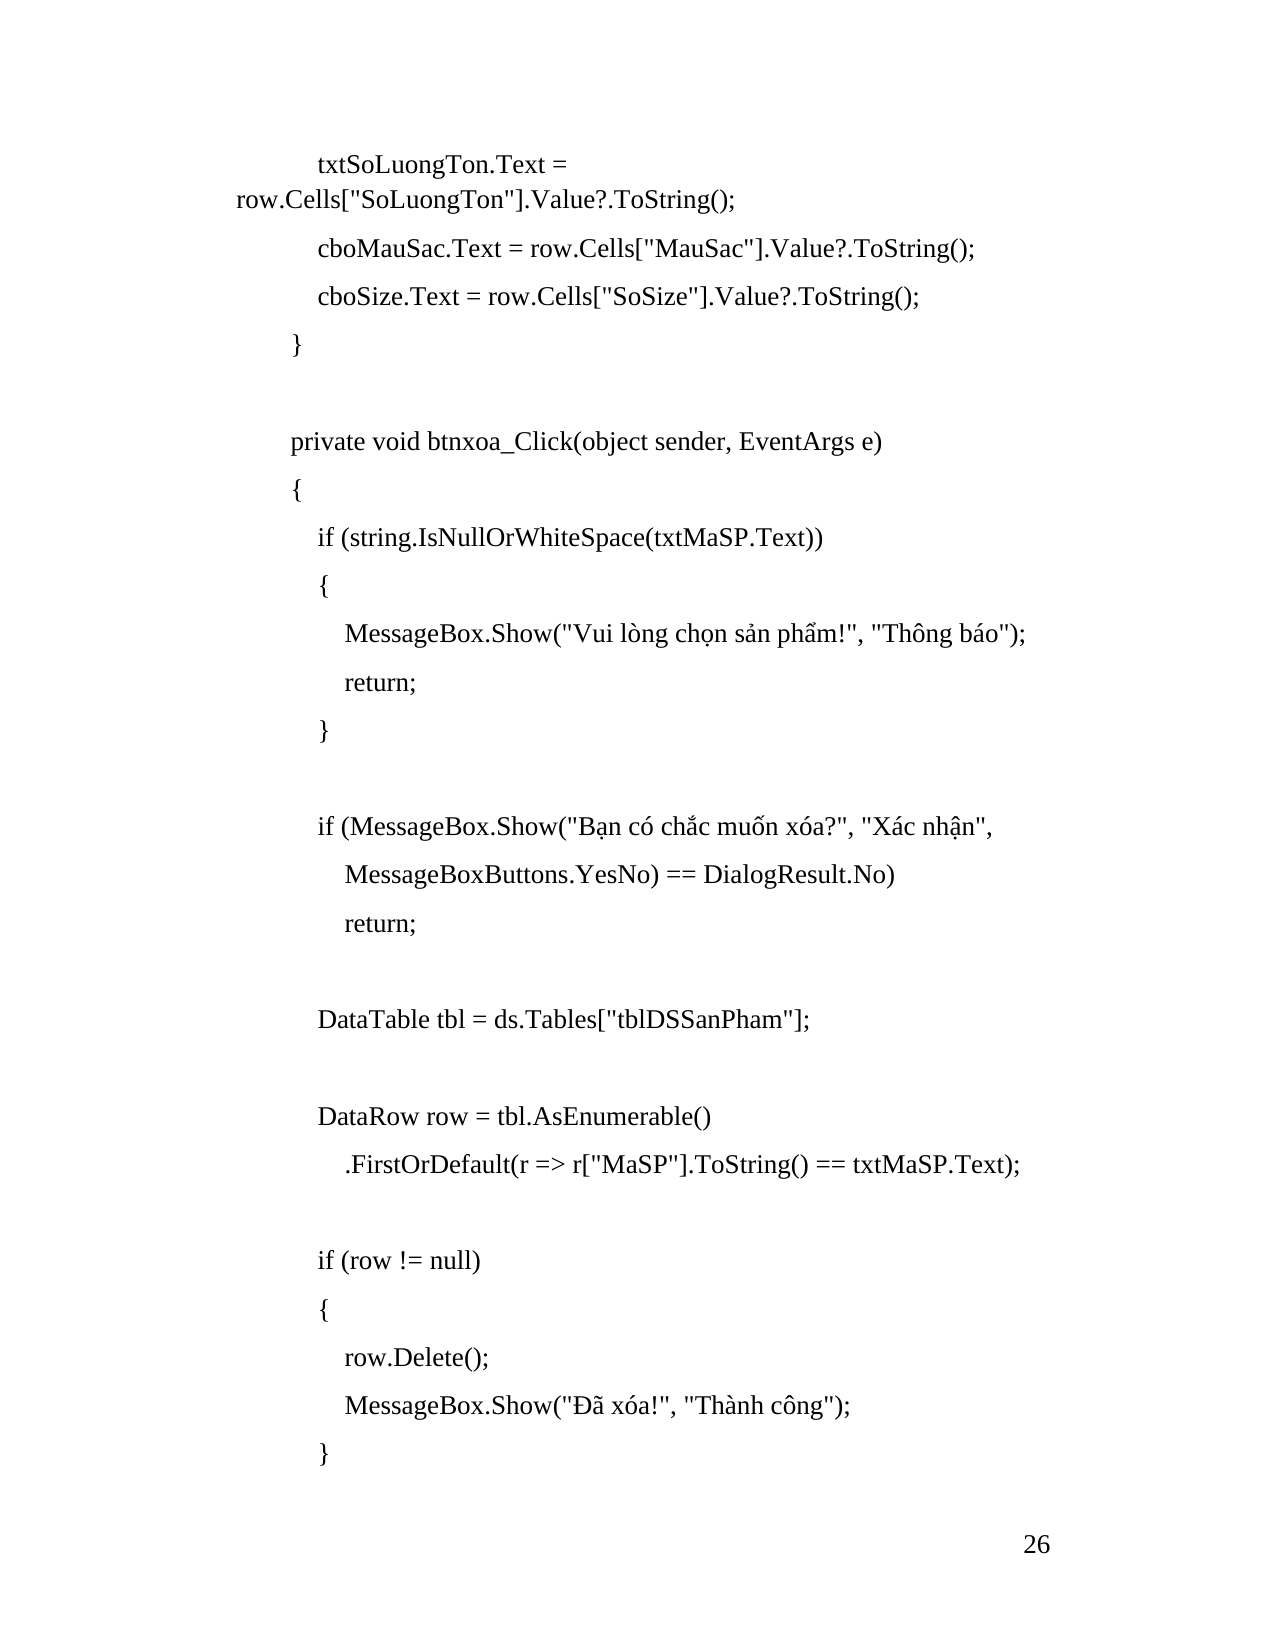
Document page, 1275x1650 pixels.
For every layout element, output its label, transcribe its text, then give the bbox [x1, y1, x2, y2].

text if (MessageBox.Show("Bạn có chắc muốn xóa?", "Xác nhận", [236, 810, 1050, 842]
text } [236, 714, 1050, 745]
text private void btnxoa_Click(object sender, EventArgs e) [236, 424, 1050, 456]
text .FirstOrDefault(r => r["MaSP"].ToString() == txtMaSP.Text); [236, 1148, 1050, 1179]
text { [236, 473, 1050, 504]
text cboMauSac.Text = row.Cells["MauSac"].Value?.ToString(); [236, 232, 1050, 263]
text MessageBoxButtons.YesNo) == DialogResult.No) [236, 859, 1050, 890]
text MessageBox.Show("Vui lòng chọn sản phẩm!", "Thông báo"); [236, 617, 1050, 649]
text txtSoLuongTon.Text = row.Cells["SoLuongTon"].Value?.ToString(); [236, 148, 1050, 214]
text return; [236, 907, 1050, 938]
text } [236, 328, 1050, 359]
text if (string.IsNullOrWhiteSpace(txtMaSP.Text)) [236, 521, 1050, 552]
text DataRow row = tbl.AsEnumerable() [236, 1100, 1050, 1131]
text MessageBox.Show("Đã xóa!", "Thành công"); [236, 1389, 1050, 1420]
text return; [236, 666, 1050, 697]
text { [236, 1293, 1050, 1324]
text cboSize.Text = row.Cells["SoSize"].Value?.ToString(); [236, 280, 1050, 311]
text { [236, 569, 1050, 600]
text } [236, 1437, 1050, 1468]
text if (row != null) [236, 1244, 1050, 1276]
text row.Delete(); [236, 1341, 1050, 1372]
text DataTable tbl = ds.Tables["tblDSSanPham"]; [236, 1003, 1050, 1034]
